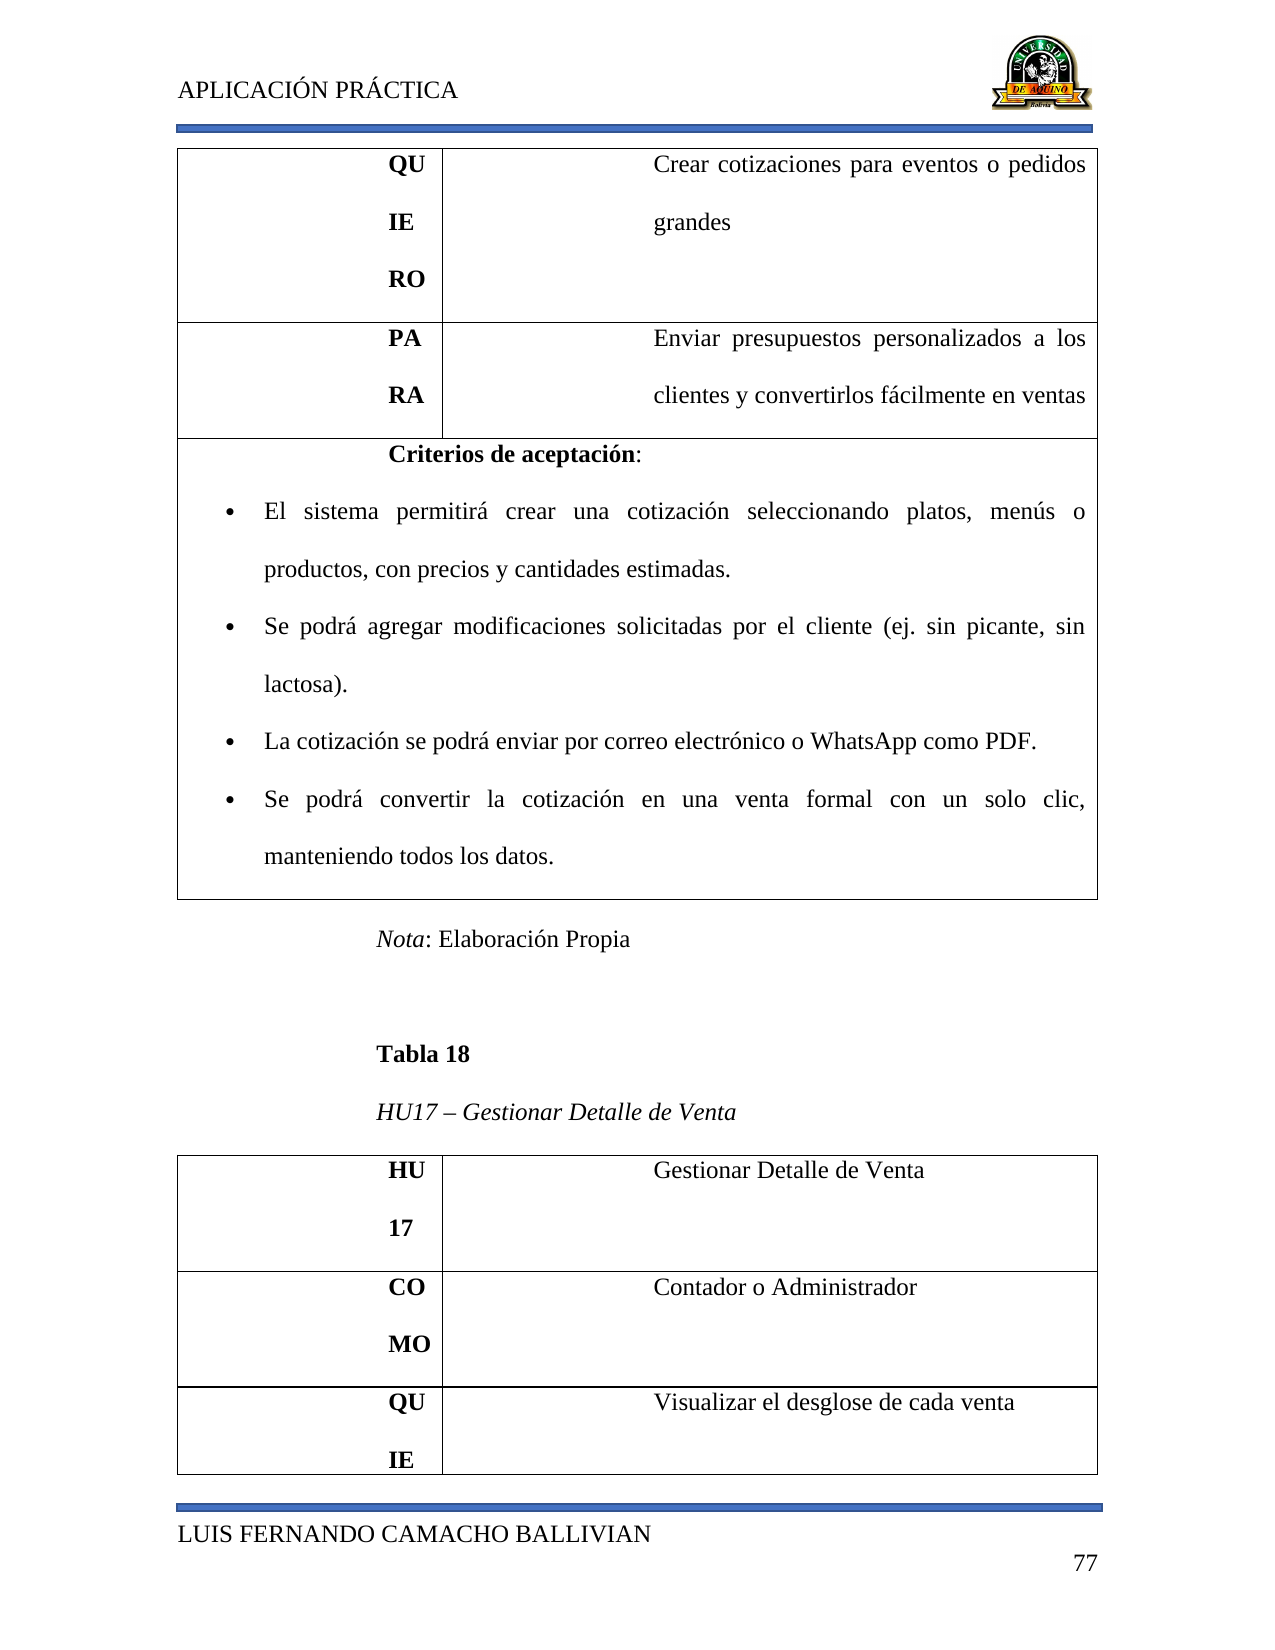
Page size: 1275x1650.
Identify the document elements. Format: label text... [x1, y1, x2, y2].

table_cell Contador o Administrador [443, 1272, 1097, 1386]
text Tabla 18 HU17 – Gestionar Detalle de Venta [376, 1039, 1098, 1126]
picture [992, 35, 1093, 110]
table_cell Enviar presupuestos personalizados a los clientes y convertirlos fácilmente en ventas [443, 323, 1097, 438]
text Nota: Elaboración Propia [376, 924, 1098, 953]
table_header Gestionar Detalle de Venta [443, 1156, 1097, 1271]
table_cell Crear cotizaciones para eventos o pedidos grandes [443, 149, 1097, 322]
table_cell QUIERO [178, 1388, 442, 1474]
table_cell Criterios de aceptación: El sistema permitirá crear una cotización seleccionando platos, menús o productos, con precios y cantidades estimadas. Se podrá agregar modificaciones solicitadas por el cliente (ej. sin picante, sin lactosa). La cotización se podrá enviar por correo electrónico o WhatsApp como PDF. Se podrá convertir la cotización en una venta formal con un solo clic, manteniendo todos los datos. [178, 439, 1097, 898]
table_cell COMO [178, 1272, 442, 1386]
table_cell QUIERO [178, 149, 442, 322]
table_cell PARA [178, 323, 442, 438]
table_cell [443, 1388, 1097, 1474]
table_header HU17 [178, 1156, 442, 1271]
